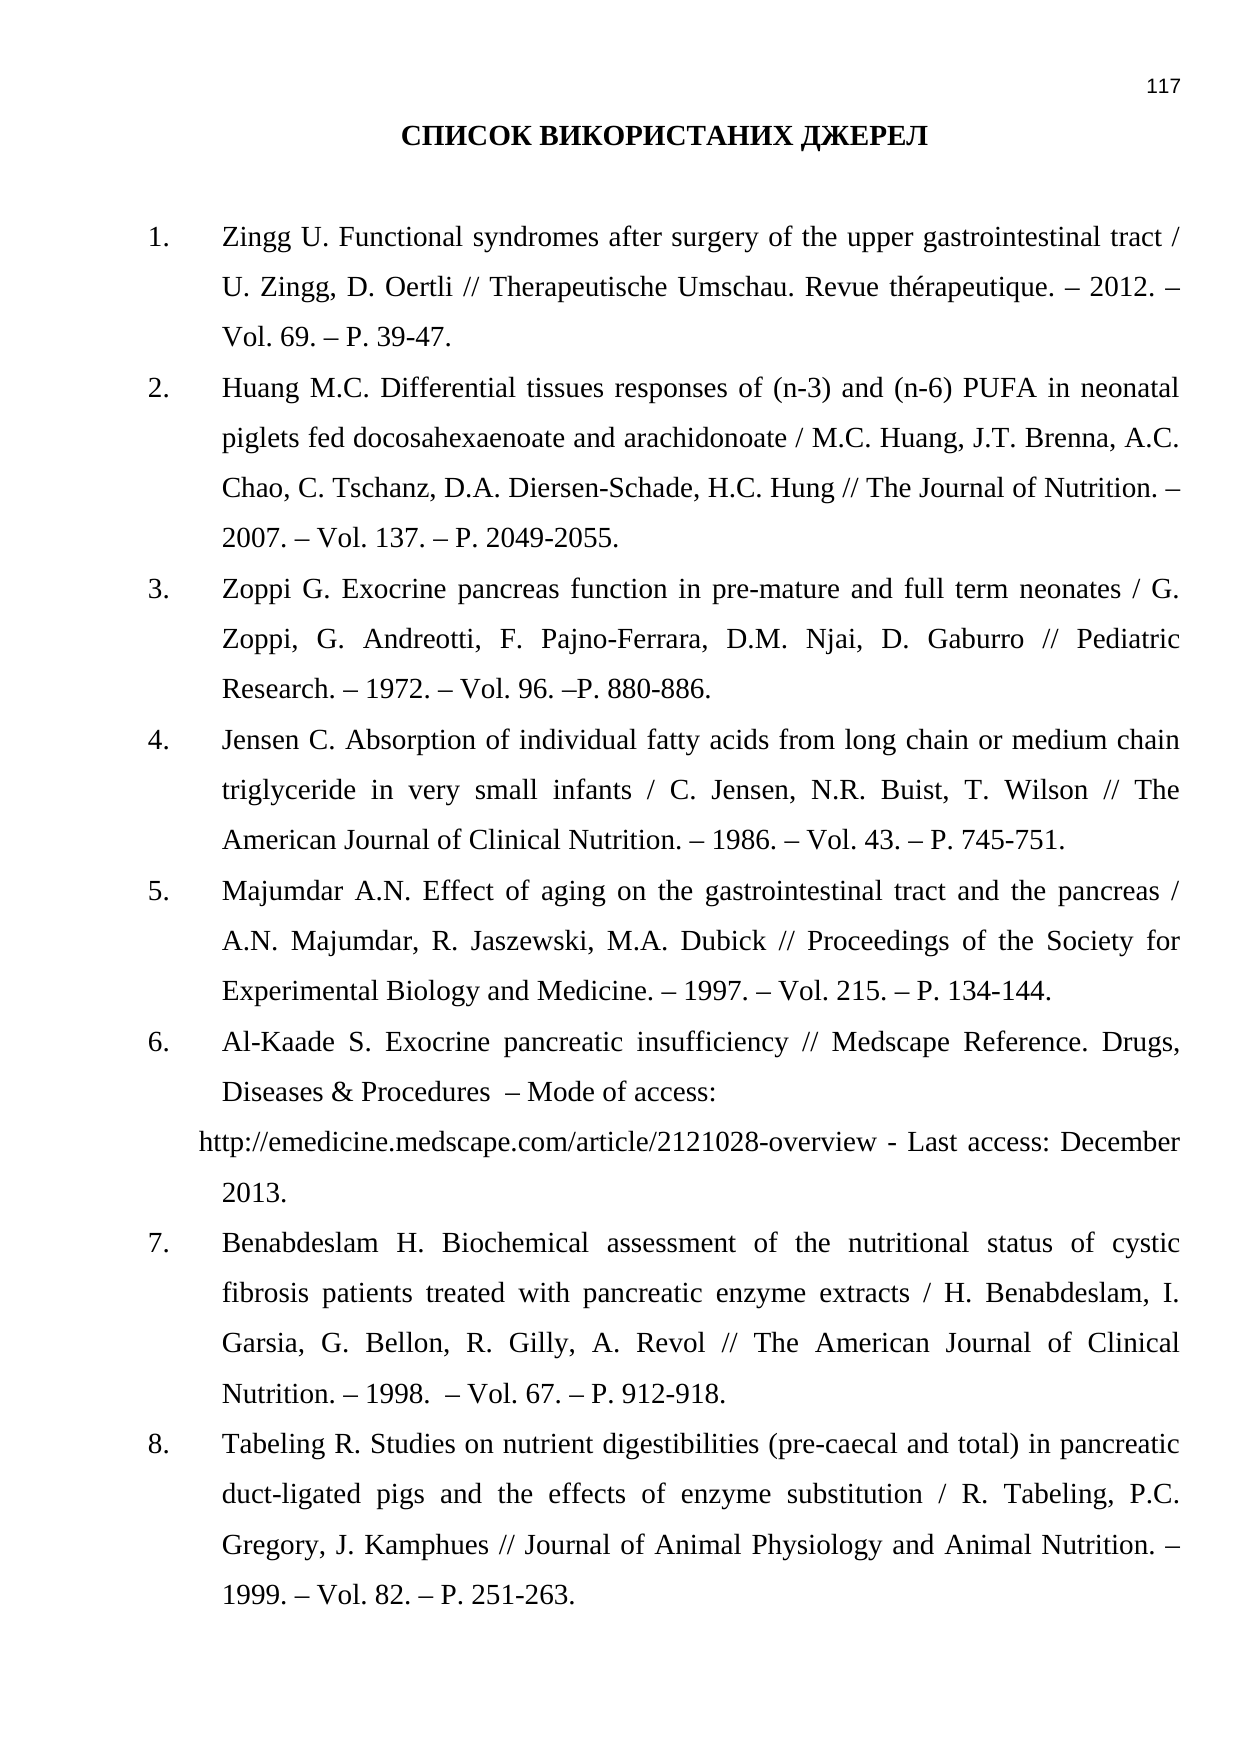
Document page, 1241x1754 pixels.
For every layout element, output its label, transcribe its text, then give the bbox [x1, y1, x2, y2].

list Jensen C. Absorption of individual fatty acids from long chain or medium chain triglyceride in very small infants / C. Jensen, N.R. Buist, T. Wilson // The American Journal of Clinical Nutrition. – 1986. – Vol. 43. – P. 745-751. [148, 722, 1181, 856]
list Al-Kaade S. Exocrine pancreatic insufficiency // Medscape Reference. Drugs, Diseases & Procedures – Mode of access: [148, 1024, 1181, 1108]
list Huang M.C. Differential tissues responses of (n-3) and (n-6) PUFA in neonatal piglets fed docosahexaenoate and arachidonoate / M.C. Huang, J.T. Brenna, A.C. Chao, C. Tschanz, D.A. Diersen-Schade, H.C. Hung // The Journal of Nutrition. – 2007. – Vol. 137. – P. 2049-2055. [148, 370, 1181, 554]
list Zoppi G. Exocrine pancreas function in pre-mature and full term neonates / G. Zoppi, G. Andreotti, F. Pajno-Ferrara, D.M. Njai, D. Gaburro // Pediatric Research. – 1972. – Vol. 96. –P. 880-886. [148, 571, 1181, 705]
list Zingg U. Functional syndromes after surgery of the upper gastrointestinal tract / U. Zingg, D. Oertli // Therapeutische Umschau. Revue thérapeutique. – 2012. – Vol. 69. – P. 39-47. [148, 219, 1181, 353]
list Tabeling R. Studies on nutrient digestibilities (pre-caecal and total) in pancreatic duct-ligated pigs and the effects of enzyme substitution / R. Tabeling, P.C. Gregory, J. Kamphues // Journal of Animal Physiology and Animal Nutrition. – 1999. – Vol. 82. – P. 251-263. [148, 1426, 1181, 1611]
text СПИСОК ВИКОРИСТАНИХ ДЖЕРЕЛ [148, 118, 1181, 152]
list Benabdeslam H. Biochemical assessment of the nutritional status of cystic fibrosis patients treated with pancreatic enzyme extracts / H. Benabdeslam, I. Garsia, G. Bellon, R. Gilly, A. Revol // The American Journal of Clinical Nutrition. – 1998. – Vol. 67. – P. 912-918. [148, 1225, 1181, 1409]
list http://emedicine.medscape.com/article/2121028-overview - Last access: December 2013. [148, 1124, 1181, 1208]
list Majumdar A.N. Effect of aging on the gastrointestinal tract and the pancreas / A.N. Majumdar, R. Jaszewski, M.A. Dubick // Proceedings of the Society for Experimental Biology and Medicine. – 1997. – Vol. 215. – P. 134-144. [148, 873, 1181, 1007]
